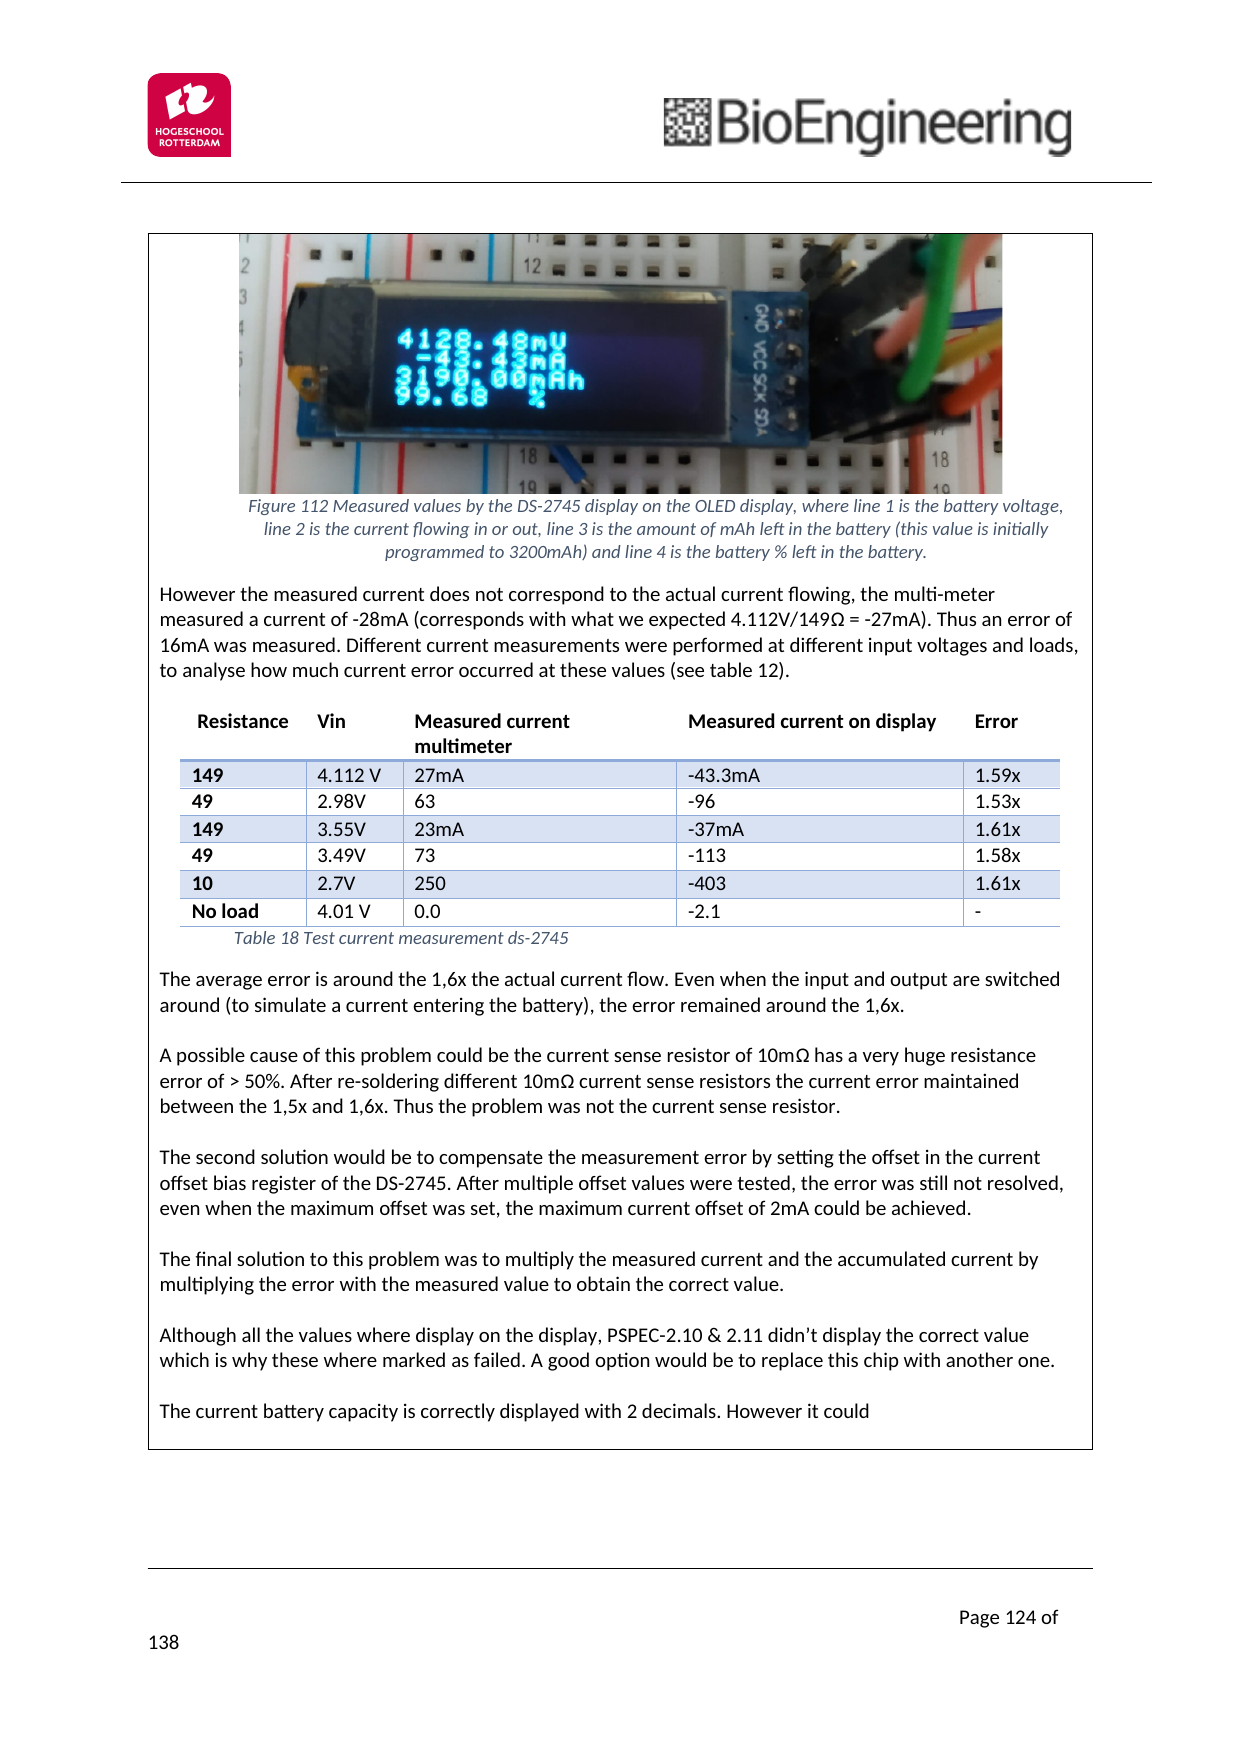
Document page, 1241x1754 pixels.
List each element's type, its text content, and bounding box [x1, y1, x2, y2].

picture [239, 234, 1003, 494]
picture [663, 98, 1072, 157]
picture [147, 73, 231, 157]
